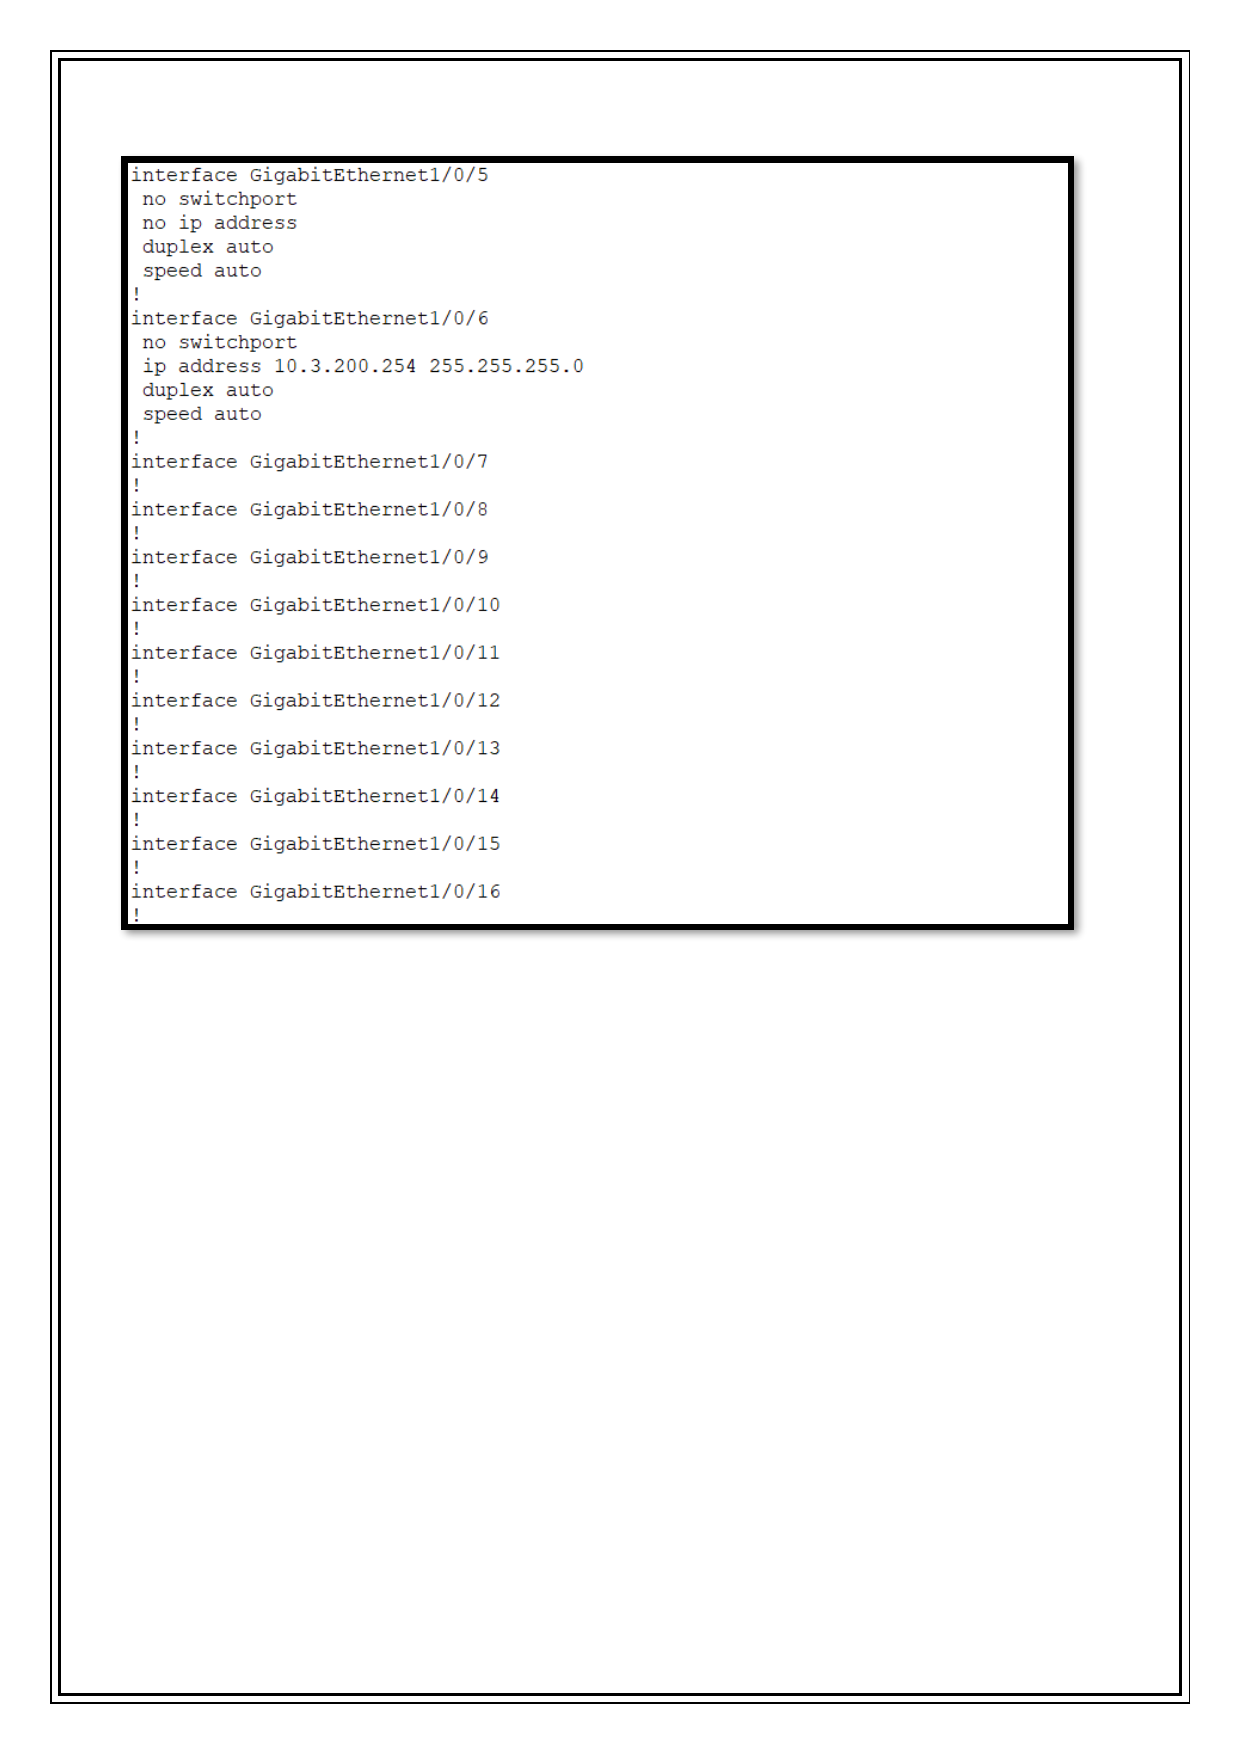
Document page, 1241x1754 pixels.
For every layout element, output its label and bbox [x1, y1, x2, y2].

picture [128, 163, 1068, 924]
